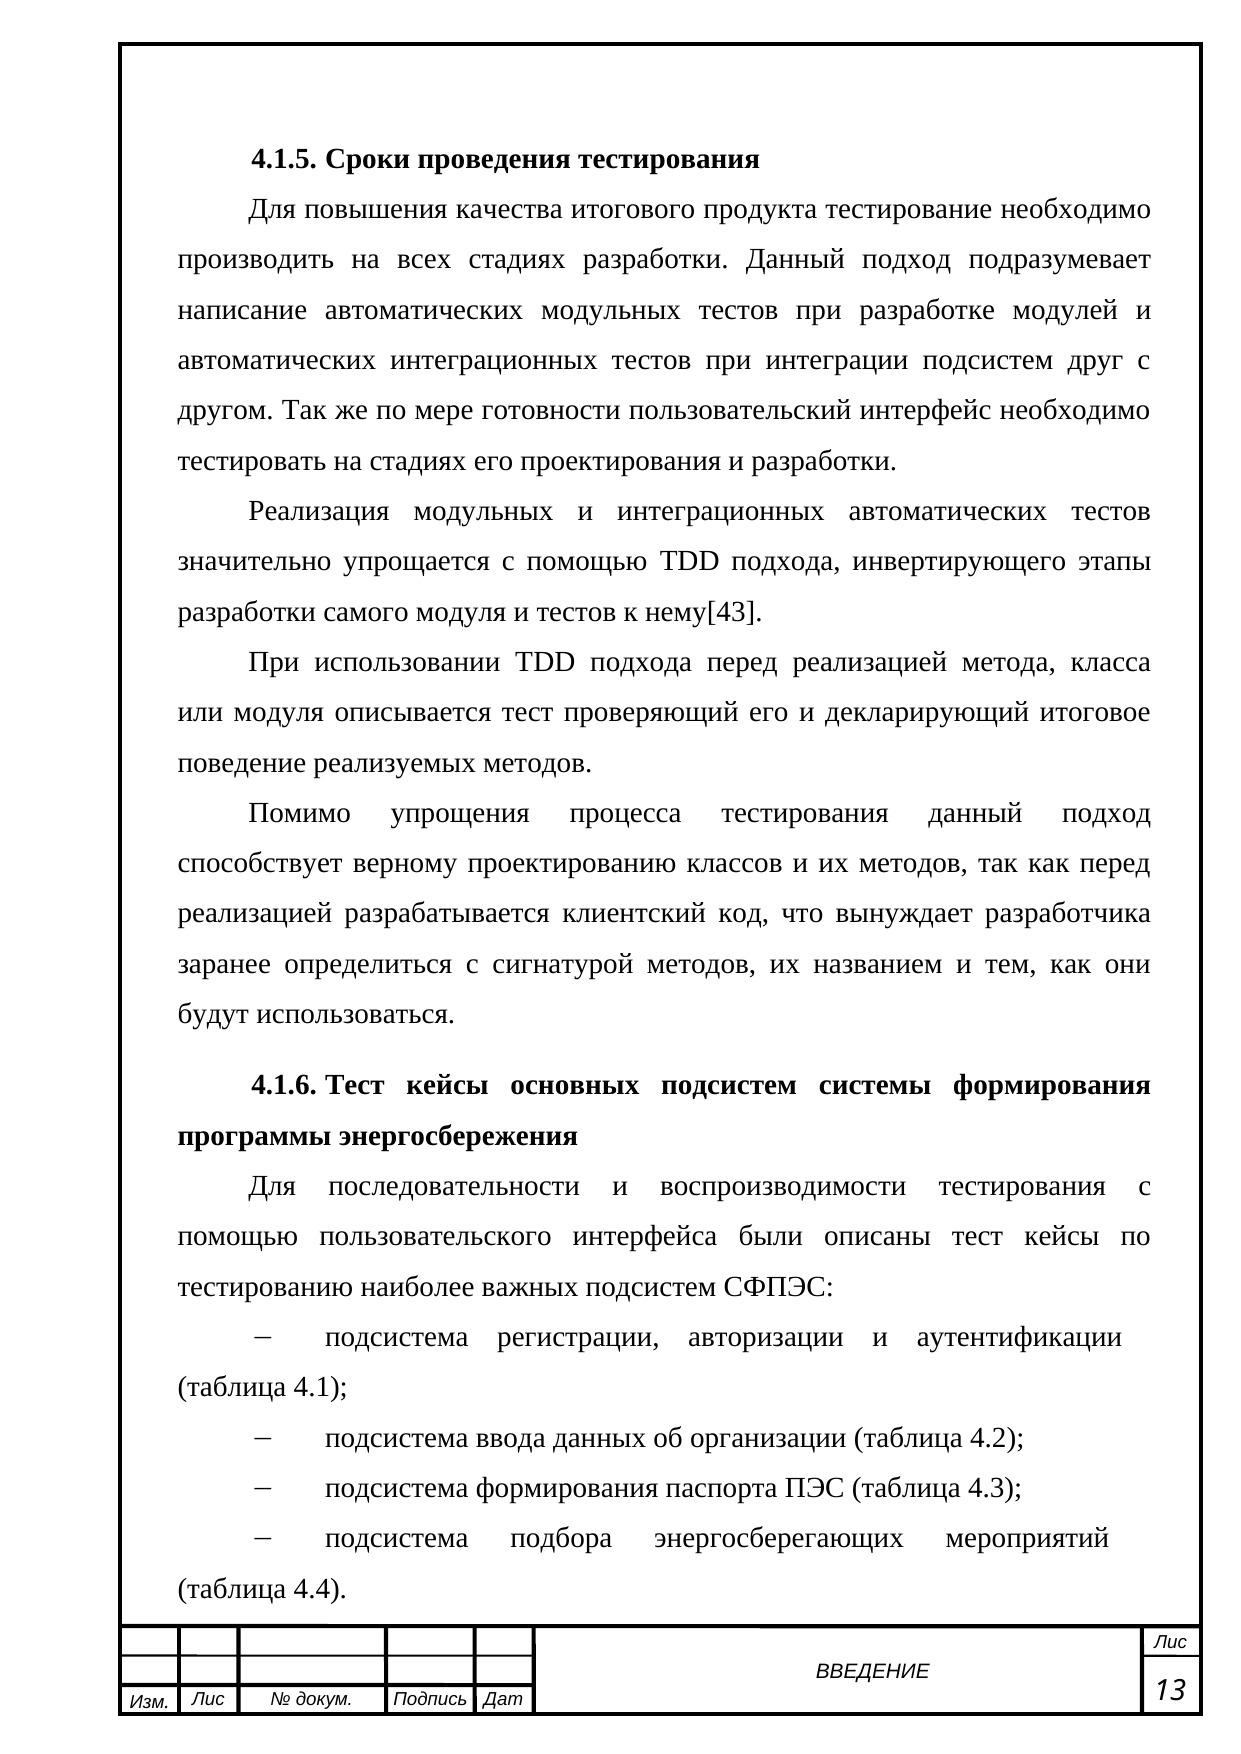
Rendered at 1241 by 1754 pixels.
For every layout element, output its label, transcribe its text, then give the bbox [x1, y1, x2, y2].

subtitle Тест кейсы основных подсистем системы формирования программы энергосбережения [177, 1067, 1152, 1151]
text Для повышения качества итогового продукта тестирование необходимо производить на всех стадиях разработки. Данный подход подразумевает написание автоматических модульных тестов при разработке модулей и автоматических интеграционных тестов при интеграции подсистем друг с другом. Так же по мере готовности пользовательский интерфейс необходимо тестировать на стадиях его проектирования и разработки. [177, 191, 1152, 476]
list подсистема формирования паспорта ПЭС (таблица 4.3); [177, 1470, 1152, 1504]
subtitle Сроки проведения тестирования [177, 141, 1152, 174]
list подсистема регистрации, авторизации и аутентификации (таблица 4.1); [177, 1319, 1152, 1403]
text При использовании TDD подхода перед реализацией метода, класса или модуля описывается тест проверяющий его и декларирующий итоговое поведение реализуемых методов. [177, 644, 1152, 778]
text Для последовательности и воспроизводимости тестирования с помощью пользовательского интерфейса были описаны тест кейсы по тестированию наиболее важных подсистем СФПЭС: [177, 1168, 1152, 1302]
list подсистема ввода данных об организации (таблица 4.2); [177, 1420, 1152, 1453]
text Помимо упрощения процесса тестирования данный подход способствует верному проектированию классов и их методов, так как перед реализацией разрабатывается клиентский код, что вынуждает разработчика заранее определиться с сигнатурой методов, их названием и тем, как они будут использоваться. [177, 795, 1152, 1030]
text Реализация модульных и интеграционных автоматических тестов значительно упрощается с помощью TDD подхода, инвертирующего этапы разработки самого модуля и тестов к нему[43]. [177, 493, 1152, 627]
list подсистема подбора энергосберегающих мероприятий (таблица 4.4). [177, 1521, 1152, 1604]
